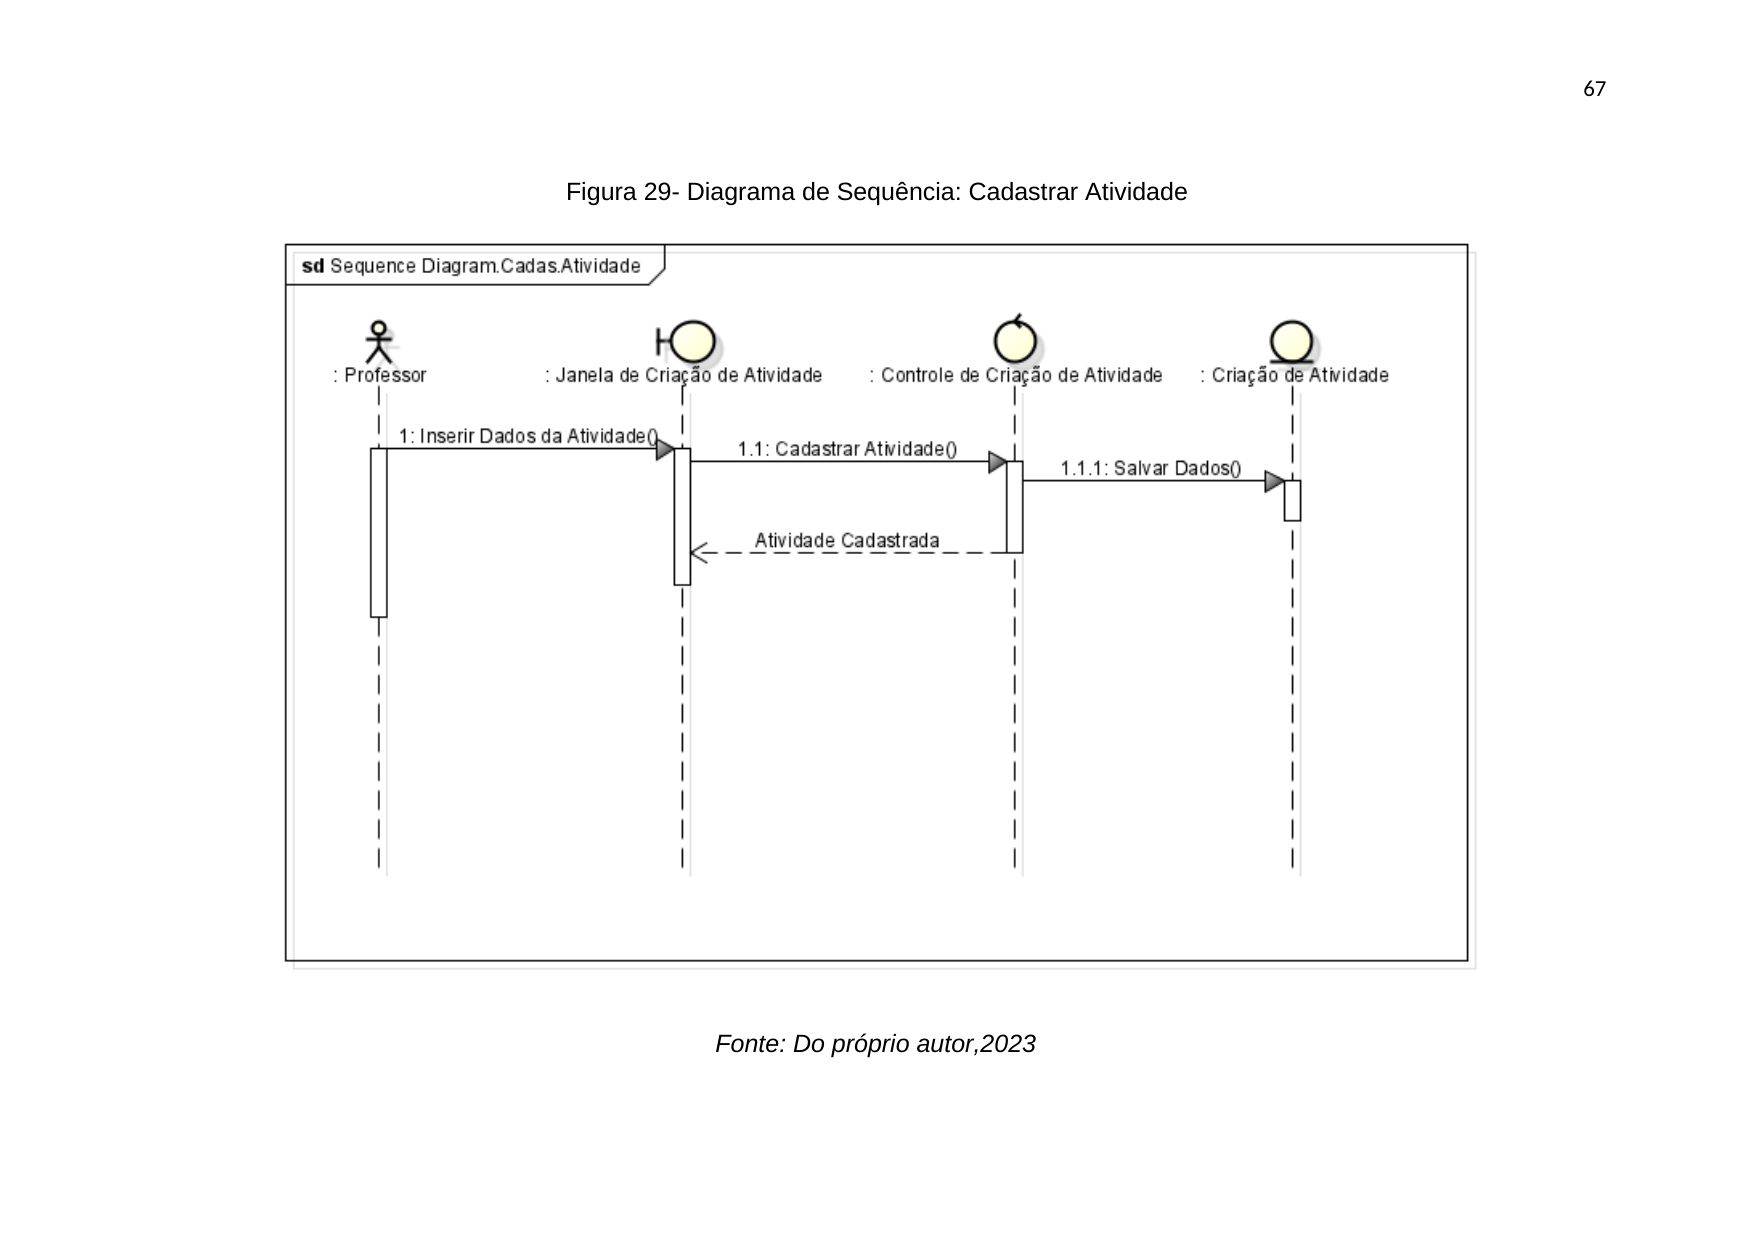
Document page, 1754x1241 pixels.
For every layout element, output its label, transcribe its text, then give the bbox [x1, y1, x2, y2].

picture [266, 220, 1488, 994]
text Fonte: Do próprio autor,2023 [148, 1028, 1606, 1057]
